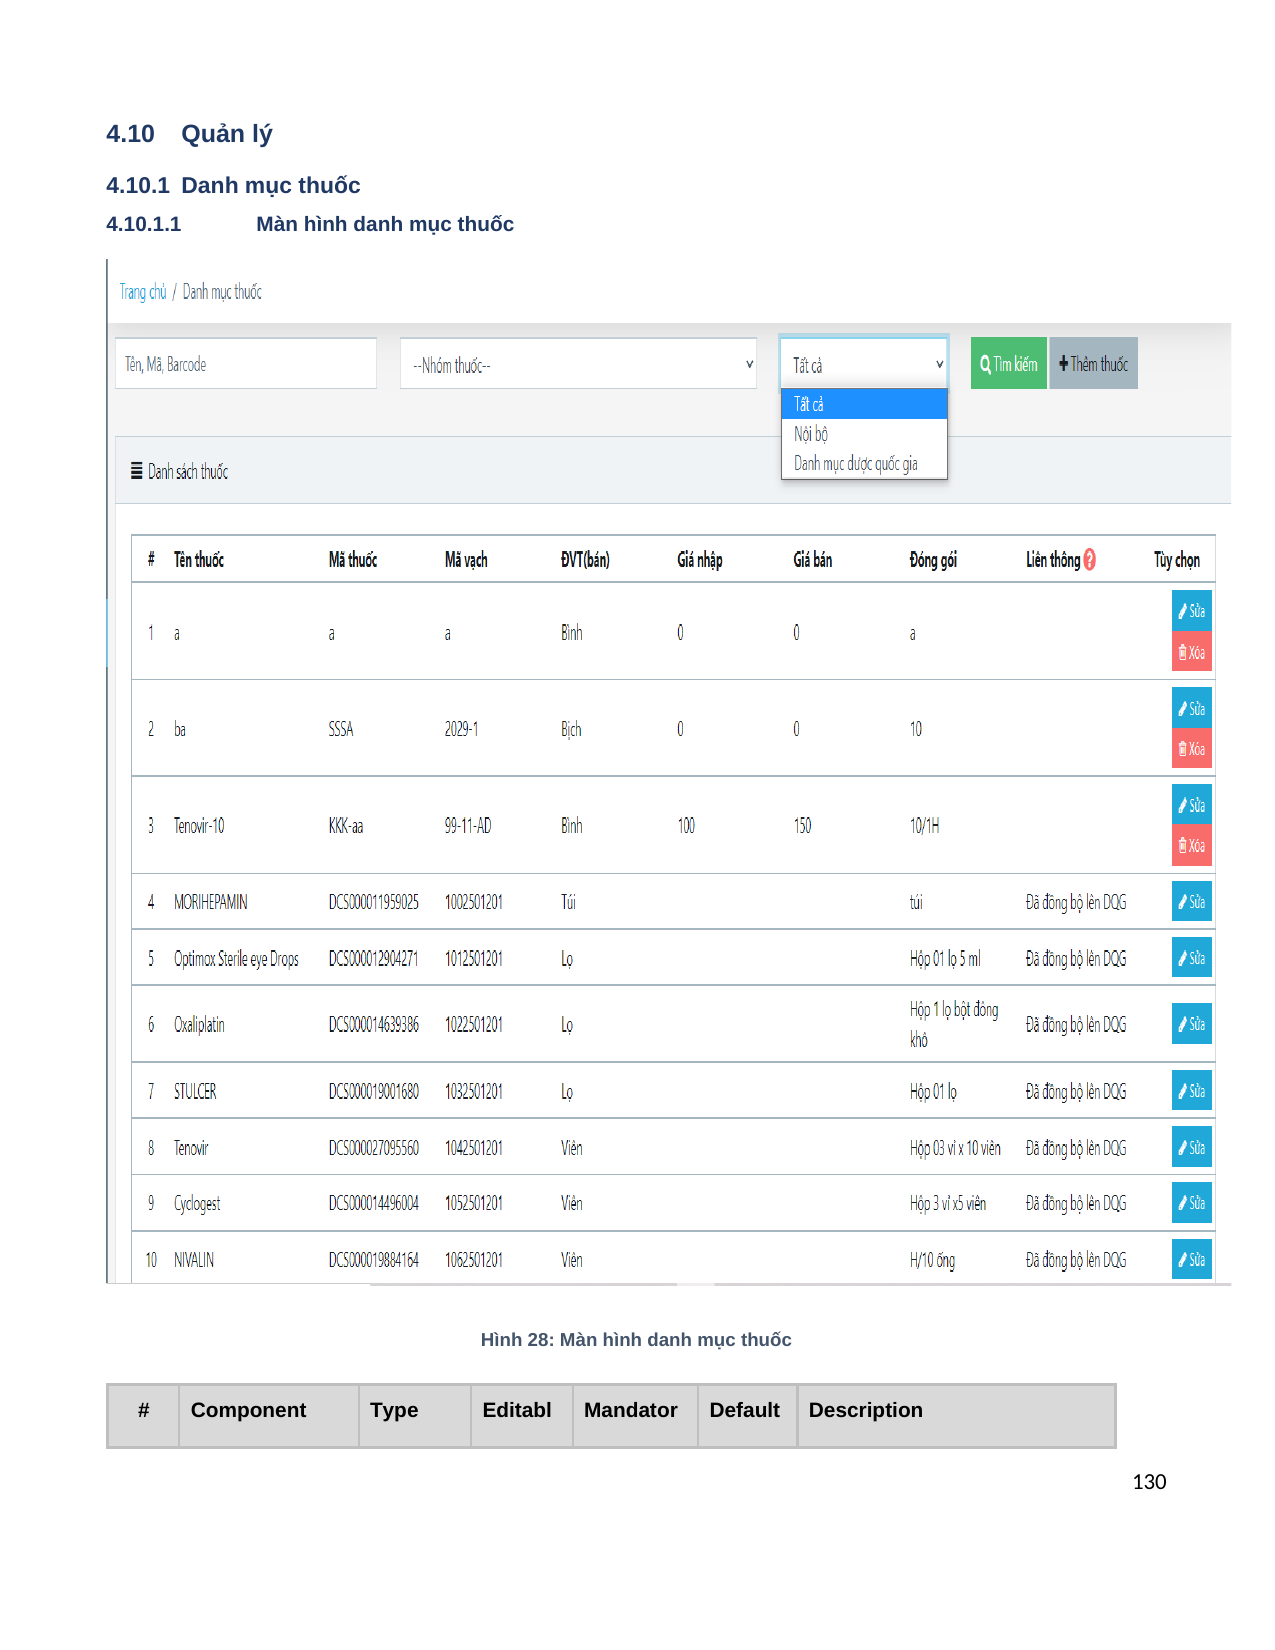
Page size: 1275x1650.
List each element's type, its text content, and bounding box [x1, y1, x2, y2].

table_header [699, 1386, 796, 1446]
subtitle Danh mục thuốc [106, 172, 1167, 199]
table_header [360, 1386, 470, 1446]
text Hình 28: Màn hình danh mục thuốc [106, 1329, 1167, 1351]
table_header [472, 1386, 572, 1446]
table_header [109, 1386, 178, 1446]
picture [106, 259, 1232, 1305]
subtitle Màn hình danh mục thuốc [106, 211, 1167, 235]
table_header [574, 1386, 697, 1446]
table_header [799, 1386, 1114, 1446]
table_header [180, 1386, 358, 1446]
subtitle Quản lý [106, 119, 1167, 147]
